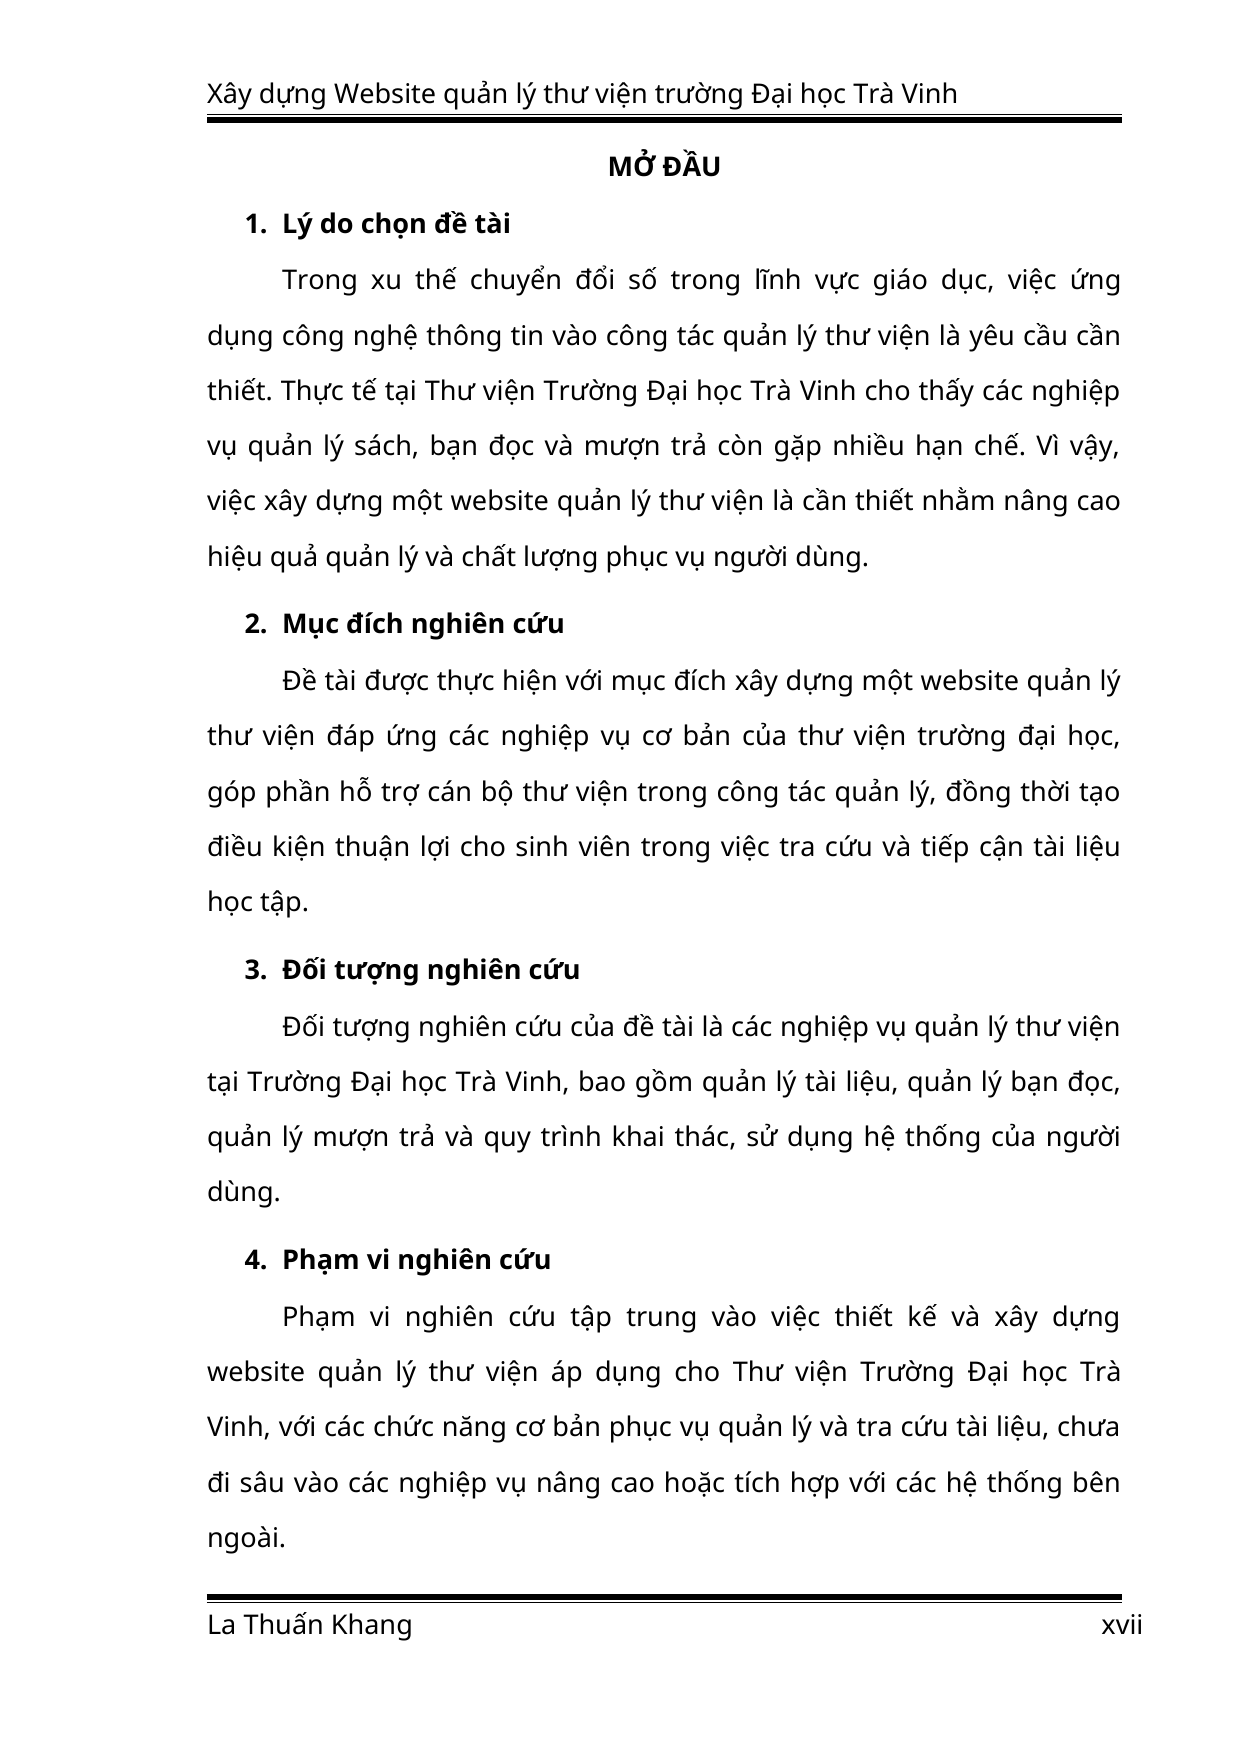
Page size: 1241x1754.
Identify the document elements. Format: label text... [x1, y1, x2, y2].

text MỞ ĐẦU [207, 148, 1122, 184]
list Lý do chọn đề tài [244, 204, 1122, 241]
text Đối tượng nghiên cứu của đề tài là các nghiệp vụ quản lý thư viện tại Trường Đại học Trà Vinh, bao gồm quản lý tài liệu, quản lý bạn đọc, quản lý mượn trả và quy trình khai thác, sử dụng hệ thống của người dùng. [207, 1007, 1122, 1210]
list Mục đích nghiên cứu [244, 605, 1122, 642]
text Phạm vi nghiên cứu tập trung vào việc thiết kế và xây dựng website quản lý thư viện áp dụng cho Thư viện Trường Đại học Trà Vinh, với các chức năng cơ bản phục vụ quản lý và tra cứu tài liệu, chưa đi sâu vào các nghiệp vụ nâng cao hoặc tích hợp với các hệ thống bên ngoài. [207, 1297, 1122, 1555]
text Đề tài được thực hiện với mục đích xây dựng một website quản lý thư viện đáp ứng các nghiệp vụ cơ bản của thư viện trường đại học, góp phần hỗ trợ cán bộ thư viện trong công tác quản lý, đồng thời tạo điều kiện thuận lợi cho sinh viên trong việc tra cứu và tiếp cận tài liệu học tập. [207, 661, 1122, 919]
list Đối tượng nghiên cứu [244, 951, 1122, 987]
text Trong xu thế chuyển đổi số trong lĩnh vực giáo dục, việc ứng dụng công nghệ thông tin vào công tác quản lý thư viện là yêu cầu cần thiết. Thực tế tại Thư viện Trường Đại học Trà Vinh cho thấy các nghiệp vụ quản lý sách, bạn đọc và mượn trả còn gặp nhiều hạn chế. Vì vậy, việc xây dựng một website quản lý thư viện là cần thiết nhằm nâng cao hiệu quả quản lý và chất lượng phục vụ người dùng. [207, 261, 1122, 574]
list Phạm vi nghiên cứu [244, 1241, 1122, 1278]
